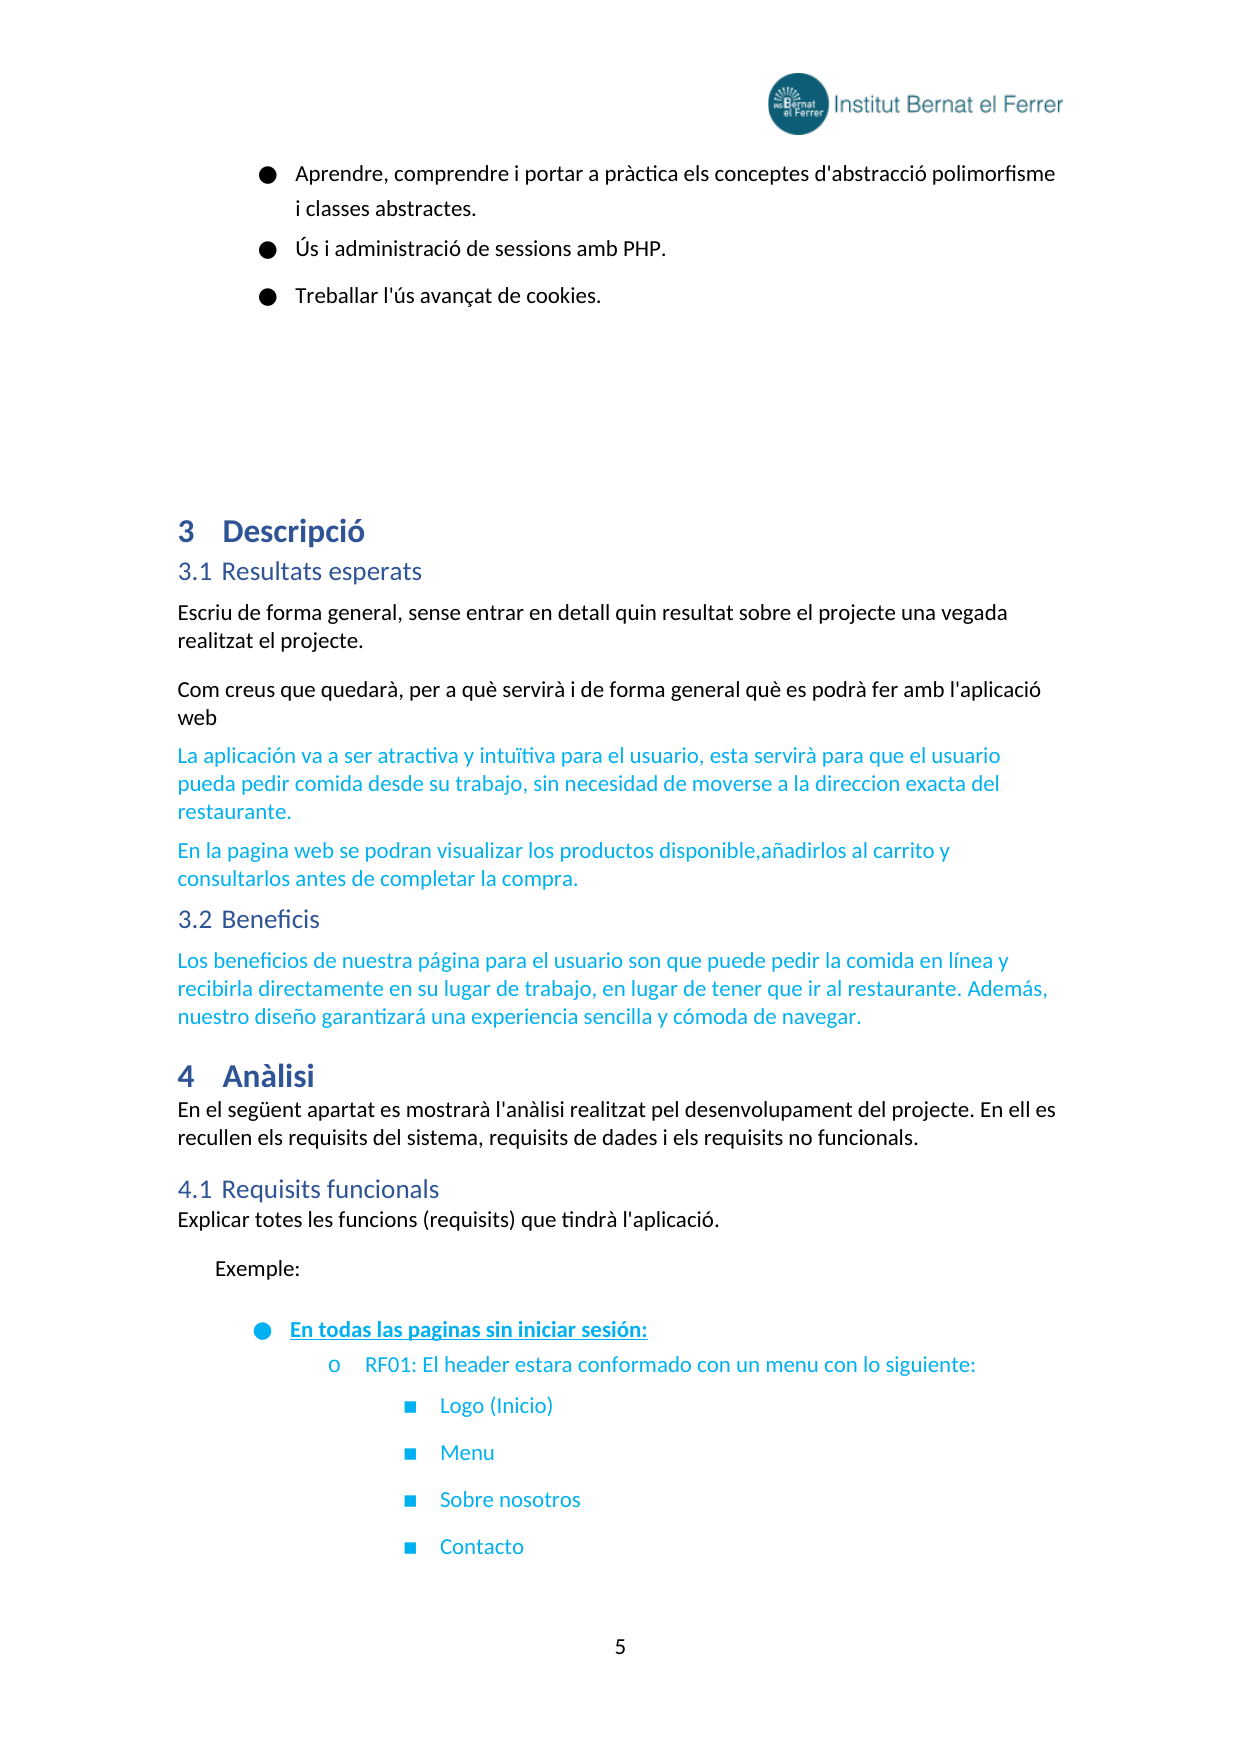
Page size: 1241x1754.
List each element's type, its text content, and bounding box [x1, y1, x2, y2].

subtitle Anàlisi [177, 1055, 1063, 1096]
subtitle Descripció [177, 510, 1063, 550]
subtitle Beneficis [178, 902, 1063, 935]
text Exemple: [215, 1254, 1063, 1282]
list Contacto [402, 1520, 1063, 1567]
text En el següent apartat es mostrarà l'anàlisi realitzat pel desenvolupament del projecte. En ell es recullen els requisits del sistema, requisits de dades i els requisits no funcionals. [177, 1096, 1063, 1152]
subtitle Resultats esperats [178, 554, 1063, 588]
list Menu [402, 1426, 1063, 1473]
list Aprendre, comprendre i portar a pràctica els conceptes d'abstracció polimorfisme i classes abstractes. [258, 148, 1063, 223]
picture [768, 73, 1064, 135]
text Com creus que quedarà, per a què servirà i de forma general què es podrà fer amb l'aplicació web [177, 675, 1063, 731]
list En todas las paginas sin iniciar sesión: [252, 1303, 1063, 1350]
list Logo (Inicio) [402, 1379, 1063, 1426]
text Los beneficios de nuestra página para el usuario son que puede pedir la comida en línea y recibirla directamente en su lugar de trabajo, en lugar de tener que ir al restaurante. Además, nuestro diseño garantizará una experiencia sencilla y cómoda de navegar. [177, 946, 1063, 1030]
text En la pagina web se podran visualizar los productos disponible,añadirlos al carrito y consultarlos antes de completar la compra. [177, 836, 1063, 892]
list Treballar l'ús avançat de cookies. [258, 269, 1063, 317]
text Explicar totes les funcions (requisits) que tindrà l'aplicació. [177, 1205, 1063, 1233]
text La aplicación va a ser atractiva y intuïtiva para el usuario, esta servirà para que el usuario pueda pedir comida desde su trabajo, sin necesidad de moverse a la direccion exacta del restaurante. [177, 741, 1063, 825]
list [327, 1350, 1063, 1379]
text Escriu de forma general, sense entrar en detall quin resultat sobre el projecte una vegada realitzat el projecte. [177, 598, 1063, 654]
subtitle Requisits funcionals [178, 1172, 1063, 1205]
list Ús i administració de sessions amb PHP. [258, 223, 1063, 269]
list Sobre nosotros [402, 1473, 1063, 1520]
